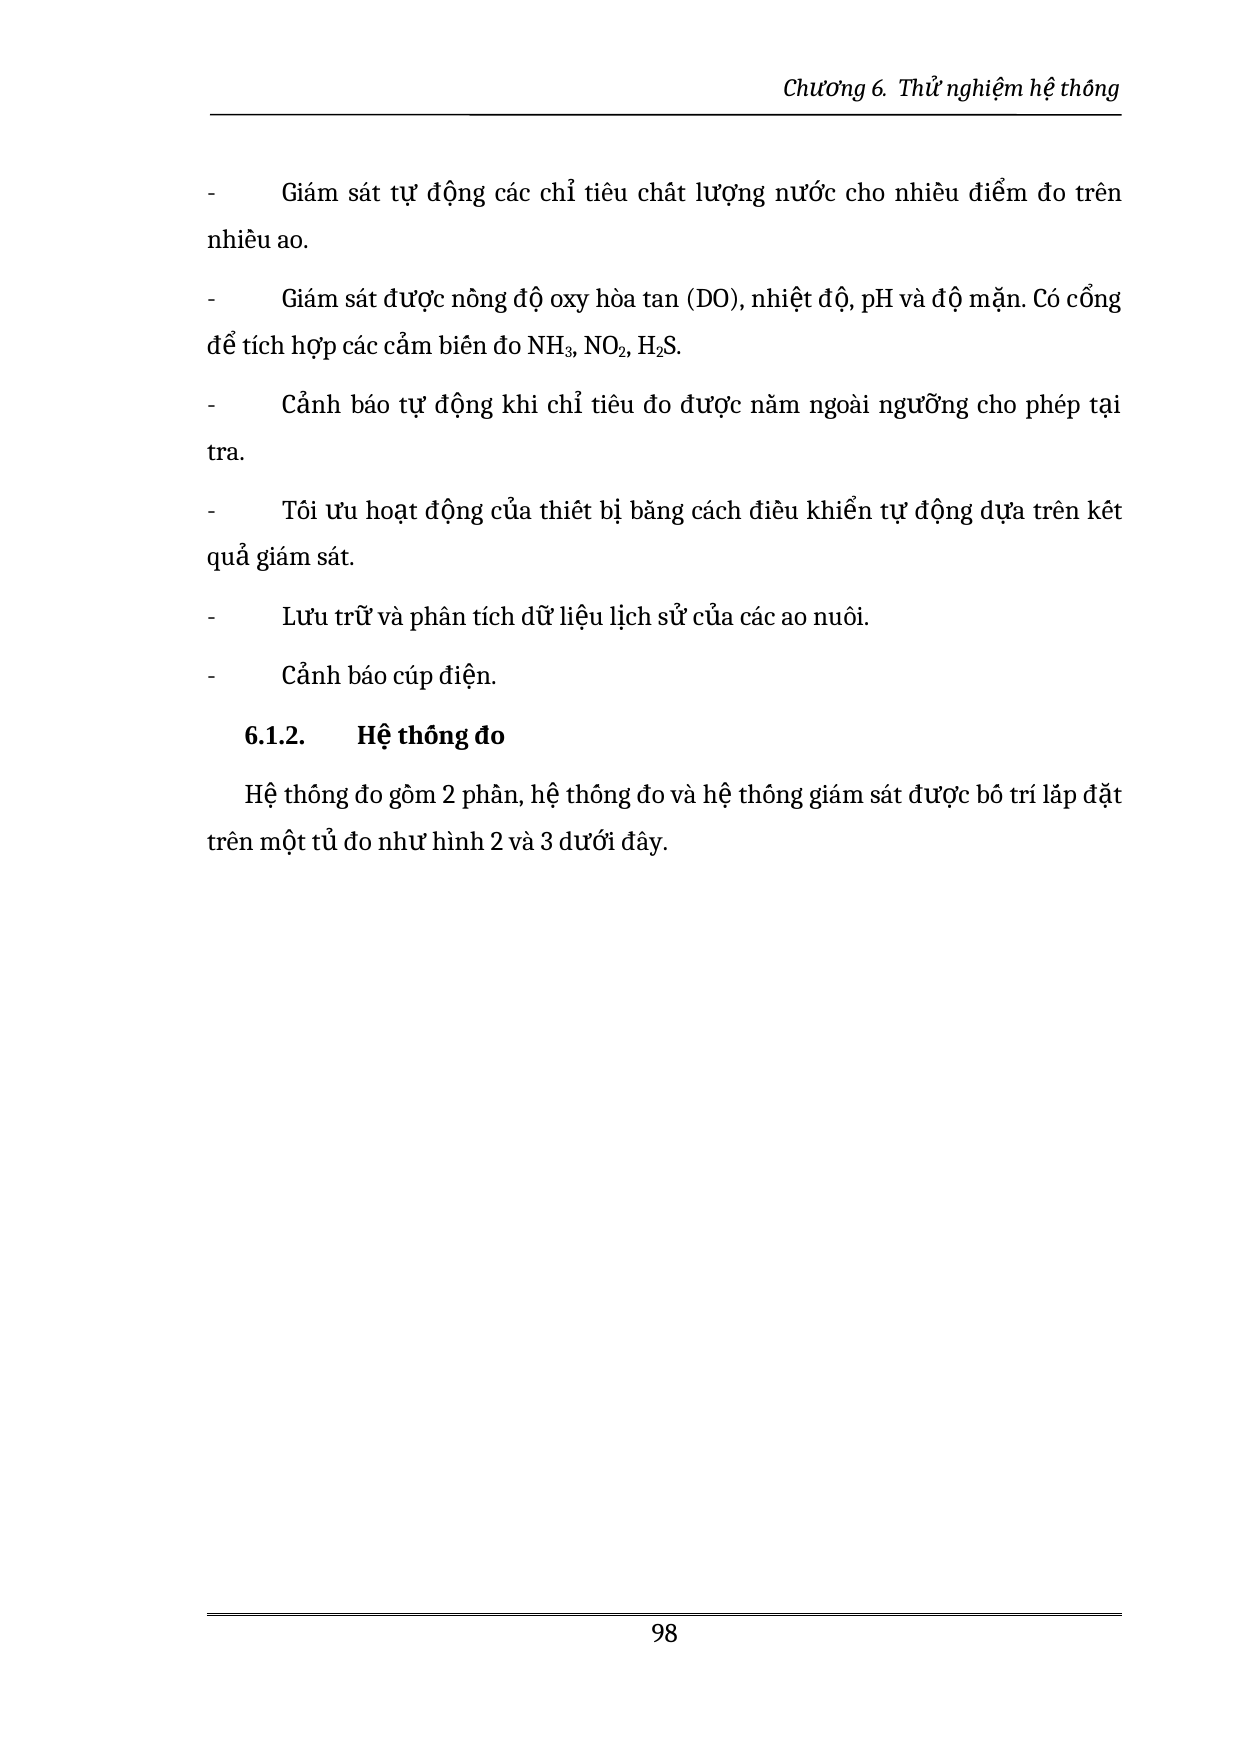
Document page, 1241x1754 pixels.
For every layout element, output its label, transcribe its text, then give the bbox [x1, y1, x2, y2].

text - Tối ưu hoạt động của thiết bị bằng cách điều khiển tự động dựa trên kết quả giám sát. [207, 495, 1122, 572]
text - Giám sát được nồng độ oxy hòa tan (DO), nhiệt độ, pH và độ mặn. Có cổng để tích hợp các cảm biến đo NH3, NO2, H2S. [207, 283, 1122, 361]
subtitle Hệ thống đo [244, 719, 1122, 751]
text - Giám sát tự động các chỉ tiêu chất lượng nước cho nhiều điểm đo trên nhiều ao. [207, 177, 1122, 255]
text Hệ thống đo gồm 2 phần, hệ thống đo và hệ thống giám sát được bố trí lắp đặt trên một tủ đo như hình 2 và 3 dưới đây. [207, 779, 1122, 857]
text - Lưu trữ và phân tích dữ liệu lịch sử của các ao nuôi. [207, 601, 1122, 632]
text - Cảnh báo cúp điện. [207, 660, 1122, 691]
text - Cảnh báo tự động khi chỉ tiêu đo được nằm ngoài ngưỡng cho phép tại tra. [207, 389, 1122, 467]
